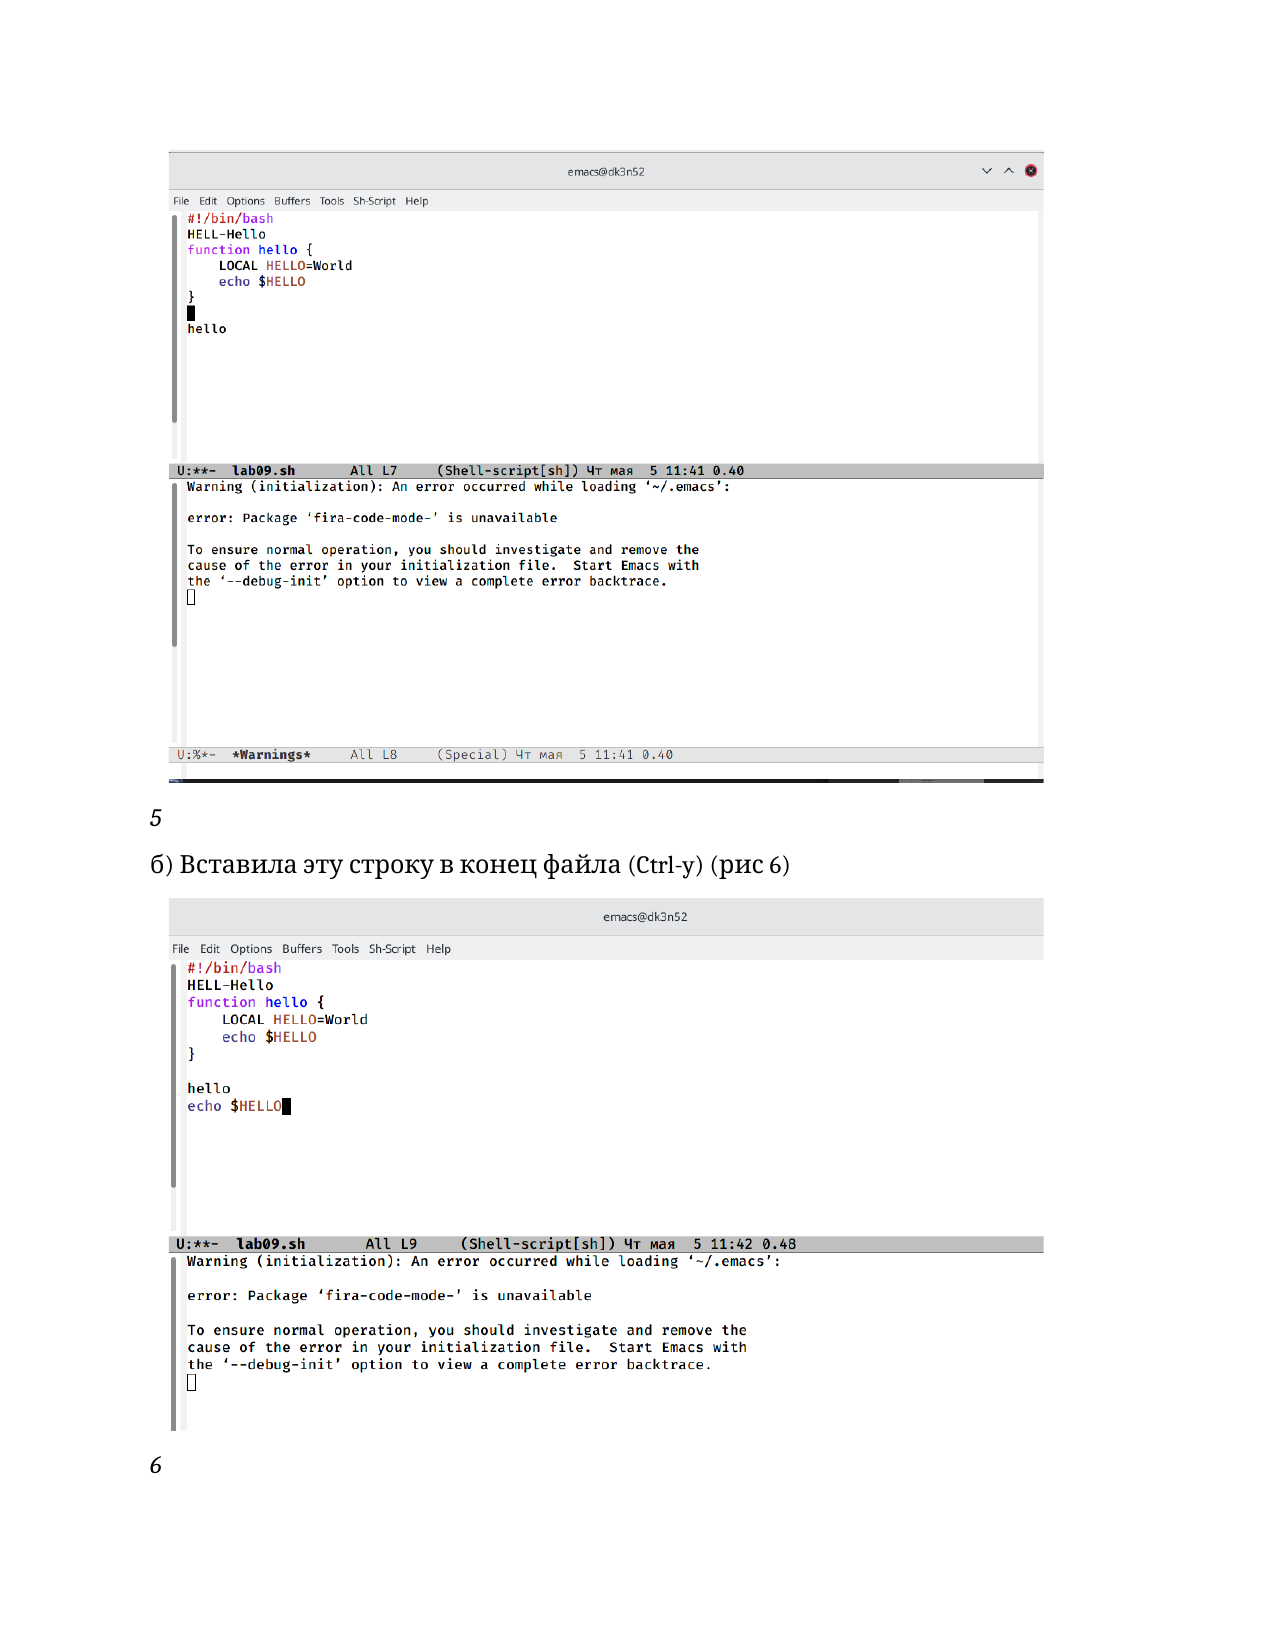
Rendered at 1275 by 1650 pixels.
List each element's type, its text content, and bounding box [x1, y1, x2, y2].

picture [168, 898, 1044, 1431]
text 6 [150, 1451, 1125, 1480]
text 5 [150, 803, 1125, 832]
text б) Вставила эту строку в конец файла (Ctrl-y) (рис 6) [150, 851, 1125, 880]
picture [168, 150, 1044, 783]
